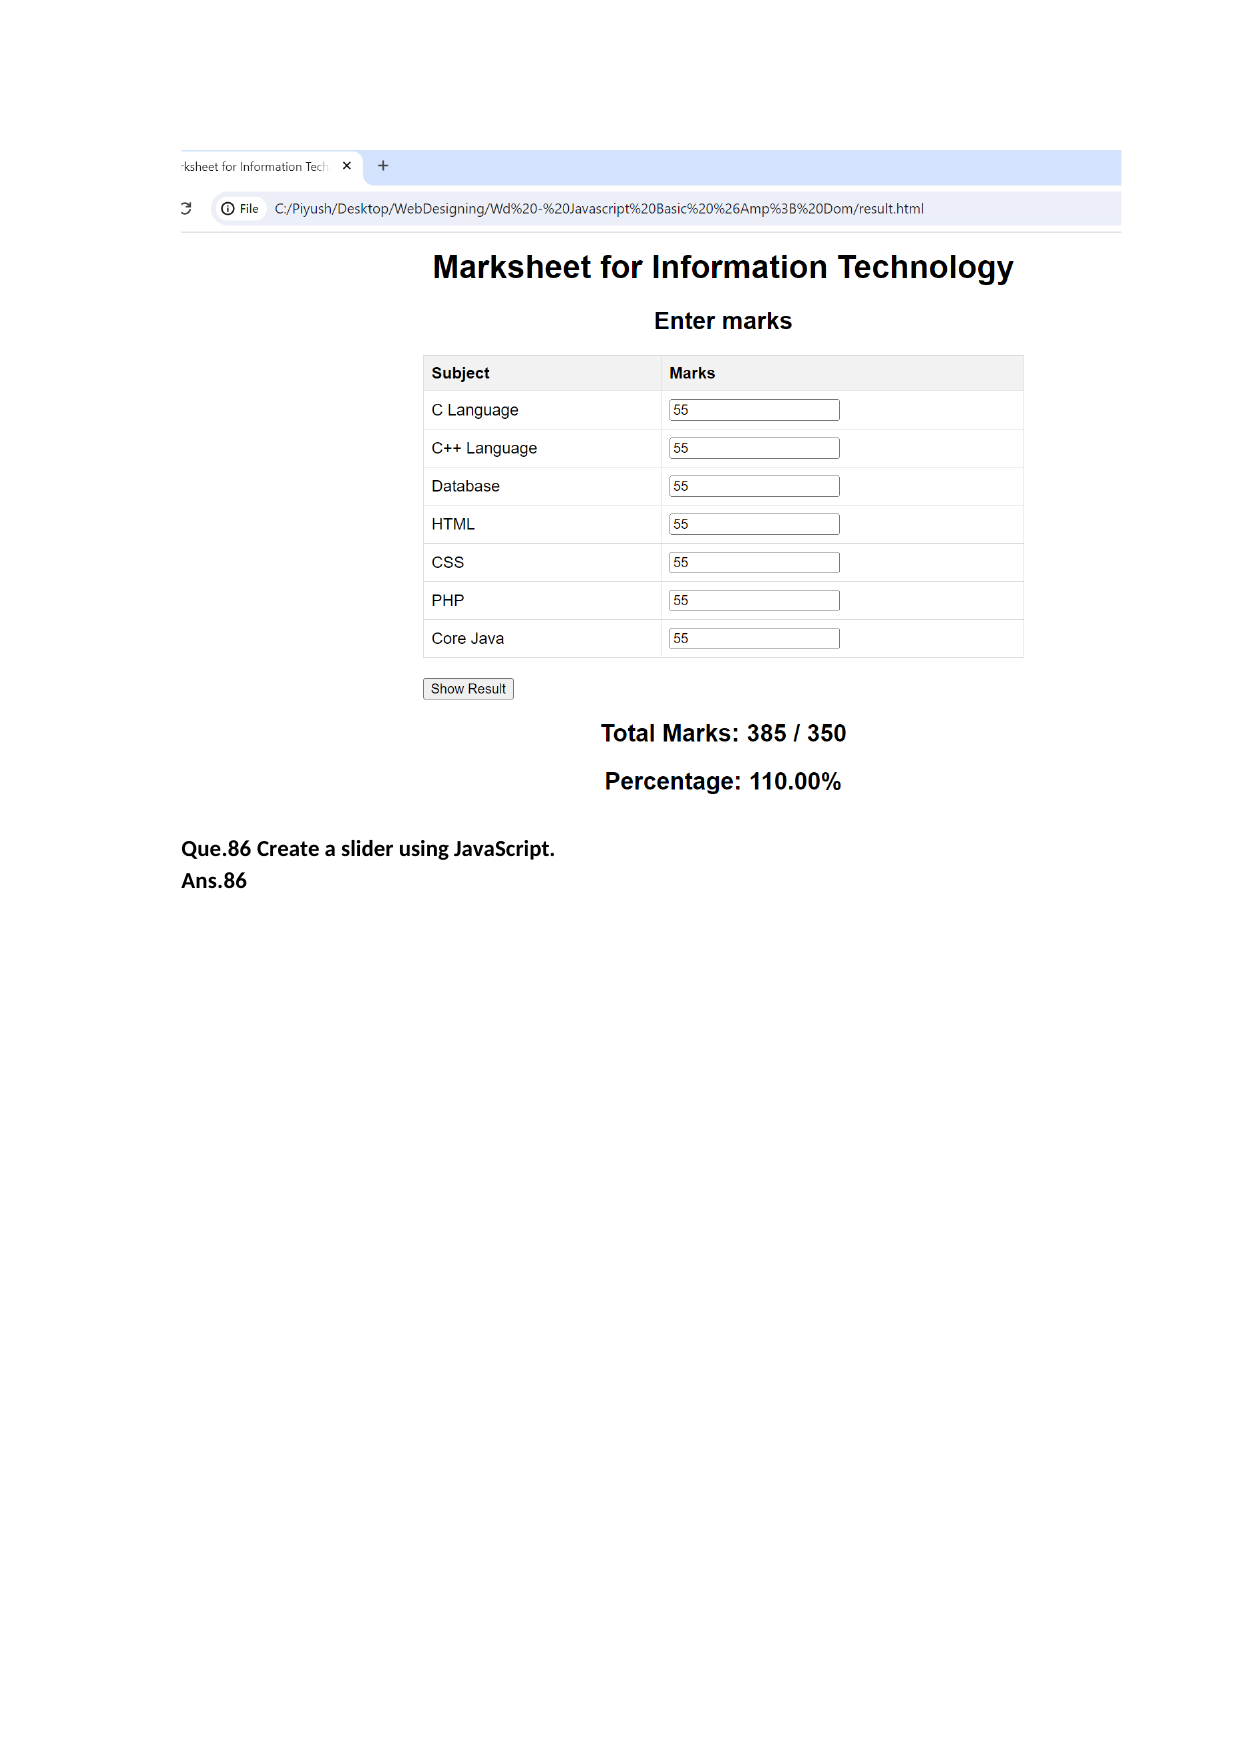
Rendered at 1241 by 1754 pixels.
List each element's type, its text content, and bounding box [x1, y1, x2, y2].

picture [181, 150, 1122, 800]
text Ans.86 [181, 862, 1090, 894]
text Que.86 Create a slider using JavaScript. [181, 831, 1090, 862]
